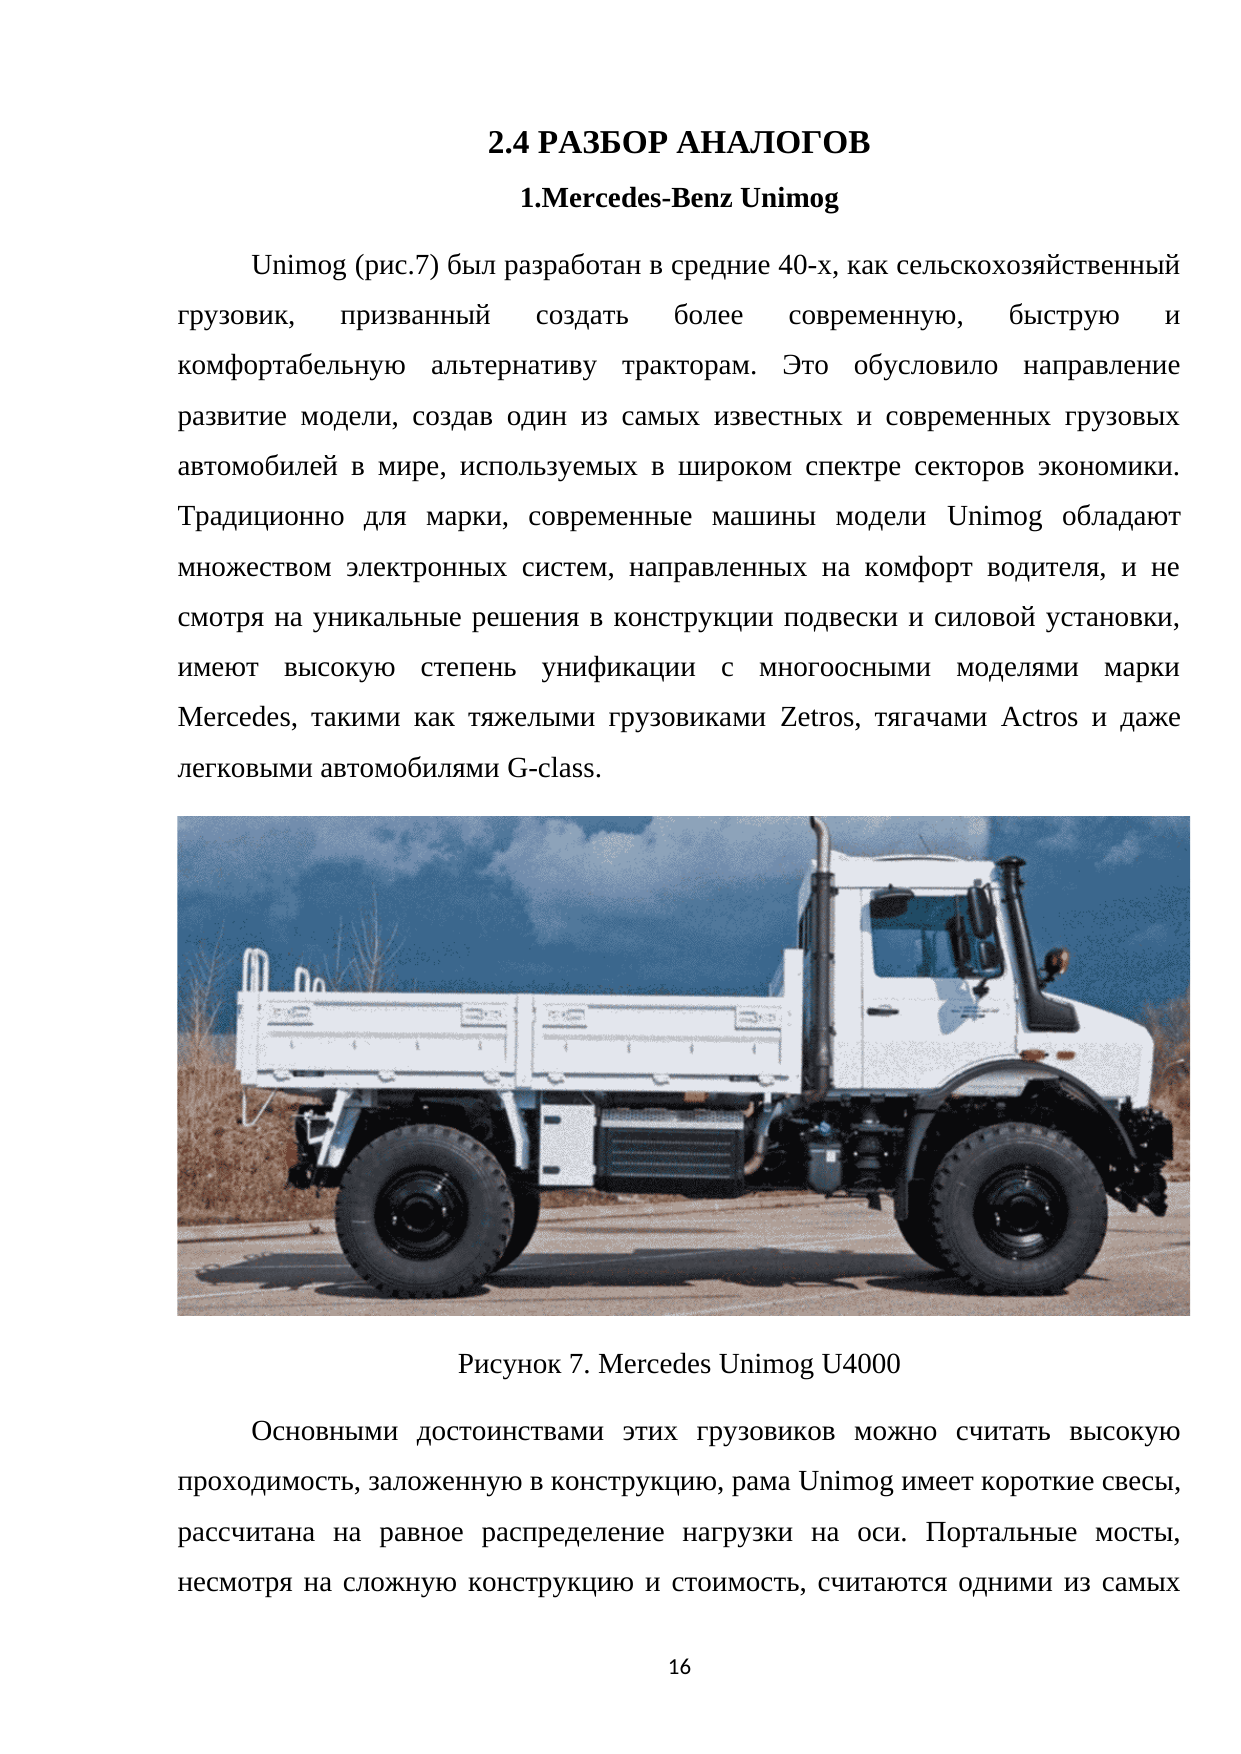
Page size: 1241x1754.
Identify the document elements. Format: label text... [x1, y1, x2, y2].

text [177, 1413, 1181, 1598]
subtitle 2.4 РАЗБОР АНАЛОГОВ [177, 122, 1181, 161]
text Рисунок 7. Mercedes Unimog U4000 [177, 1346, 1181, 1380]
text 1.Mercedes-Benz Unimog [177, 180, 1181, 213]
picture [177, 816, 1191, 1316]
text Unimog (рис.7) был разработан в средние 40-х, как сельскохозяйственный грузовик, призванный создать более современную, быструю и комфортабельную альтернативу тракторам. Это обусловило направление развитие модели, создав один из самых известных и современных грузовых автомобилей в мире, используемых в широком спектре секторов экономики. Традиционно для марки, современные машины модели Unimog обладают множеством электронных систем, направленных на комфорт водителя, и не смотря на уникальные решения в конструкции подвески и силовой установки, имеют высокую степень унификации с многоосными моделями марки Mercedes, такими как тяжелыми грузовиками Zetros, тягачами Actros и даже легковыми автомобилями G-class. [177, 247, 1181, 783]
